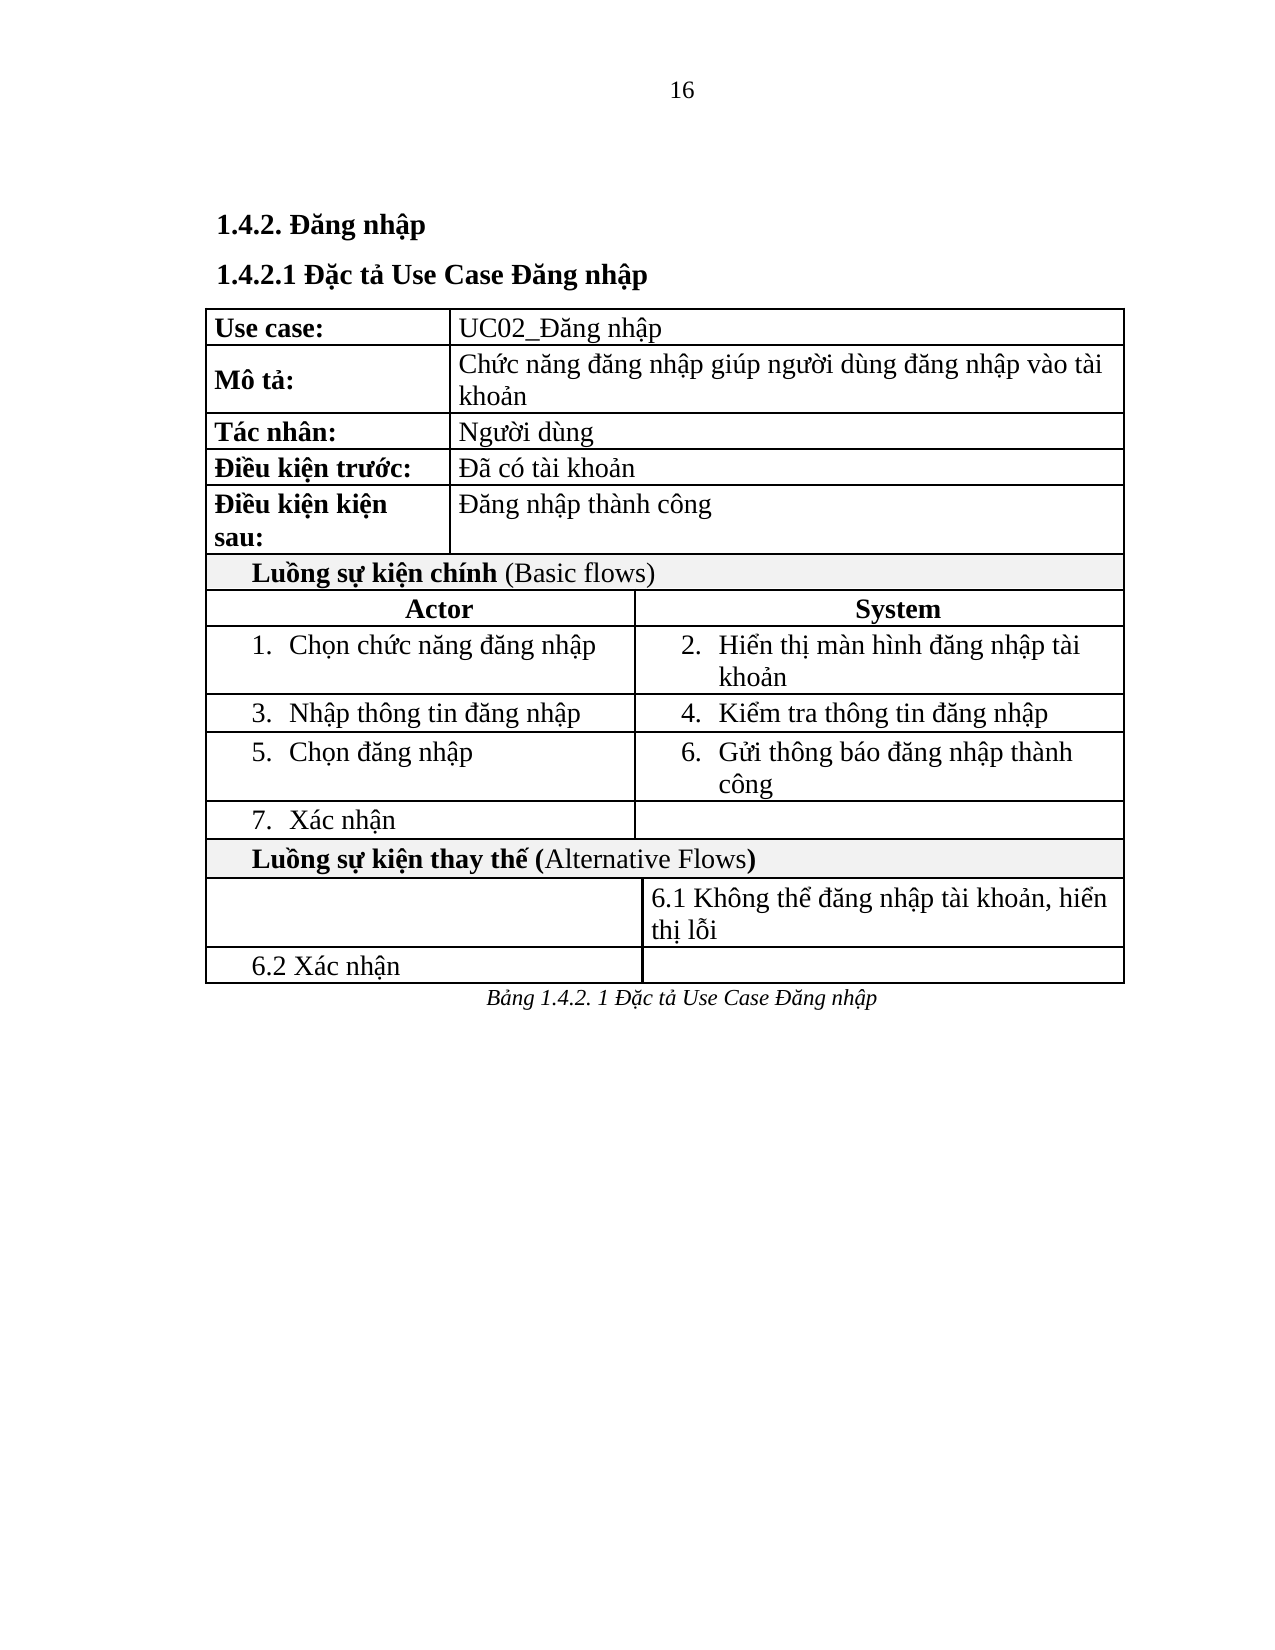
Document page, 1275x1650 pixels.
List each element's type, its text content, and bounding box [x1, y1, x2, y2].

table_cell Đã có tài khoản [451, 450, 1123, 484]
table_cell Điều kiện trước: [207, 450, 449, 484]
table_cell Luồng sự kiện thay thế (Alternative Flows) [207, 840, 1123, 877]
table_cell Điều kiện kiện sau: [207, 486, 449, 552]
table_cell [636, 802, 1123, 838]
table_cell Tác nhân: [207, 414, 449, 448]
table_cell [644, 948, 1123, 982]
table_header UC02_Đăng nhập [451, 310, 1123, 343]
table_cell Gửi thông báo đăng nhập thành công [636, 733, 1123, 800]
table_cell Đăng nhập thành công [451, 486, 1123, 552]
table_cell Chức năng đăng nhập giúp người dùng đăng nhập vào tài khoản [451, 346, 1123, 412]
table_cell Xác nhận [207, 802, 634, 838]
table_cell Luồng sự kiện chính (Basic flows) [207, 555, 1123, 588]
text 1.4.2. Đăng nhập [216, 207, 1126, 240]
table_cell Actor [207, 591, 634, 624]
table_cell Người dùng [451, 414, 1123, 448]
table_cell [207, 879, 641, 946]
text Bảng 1.4.2. 1 Đặc tả Use Case Đăng nhập [207, 984, 1157, 1010]
table_cell Chọn chức năng đăng nhập [207, 627, 634, 693]
table_cell Mô tả: [207, 346, 449, 412]
table_cell 6.1 Không thể đăng nhập tài khoản, hiển thị lỗi [644, 879, 1123, 946]
table_cell Chọn đăng nhập [207, 733, 634, 800]
table_cell System [636, 591, 1123, 624]
table_cell Kiểm tra thông tin đăng nhập [636, 695, 1123, 731]
table_cell Nhập thông tin đăng nhập [207, 695, 634, 731]
table_cell Hiển thị màn hình đăng nhập tài khoản [636, 627, 1123, 693]
table_header Use case: [207, 310, 449, 343]
table_cell 6.2 Xác nhận [207, 948, 641, 982]
text 1.4.2.1 Đặc tả Use Case Đăng nhập [216, 257, 1126, 291]
